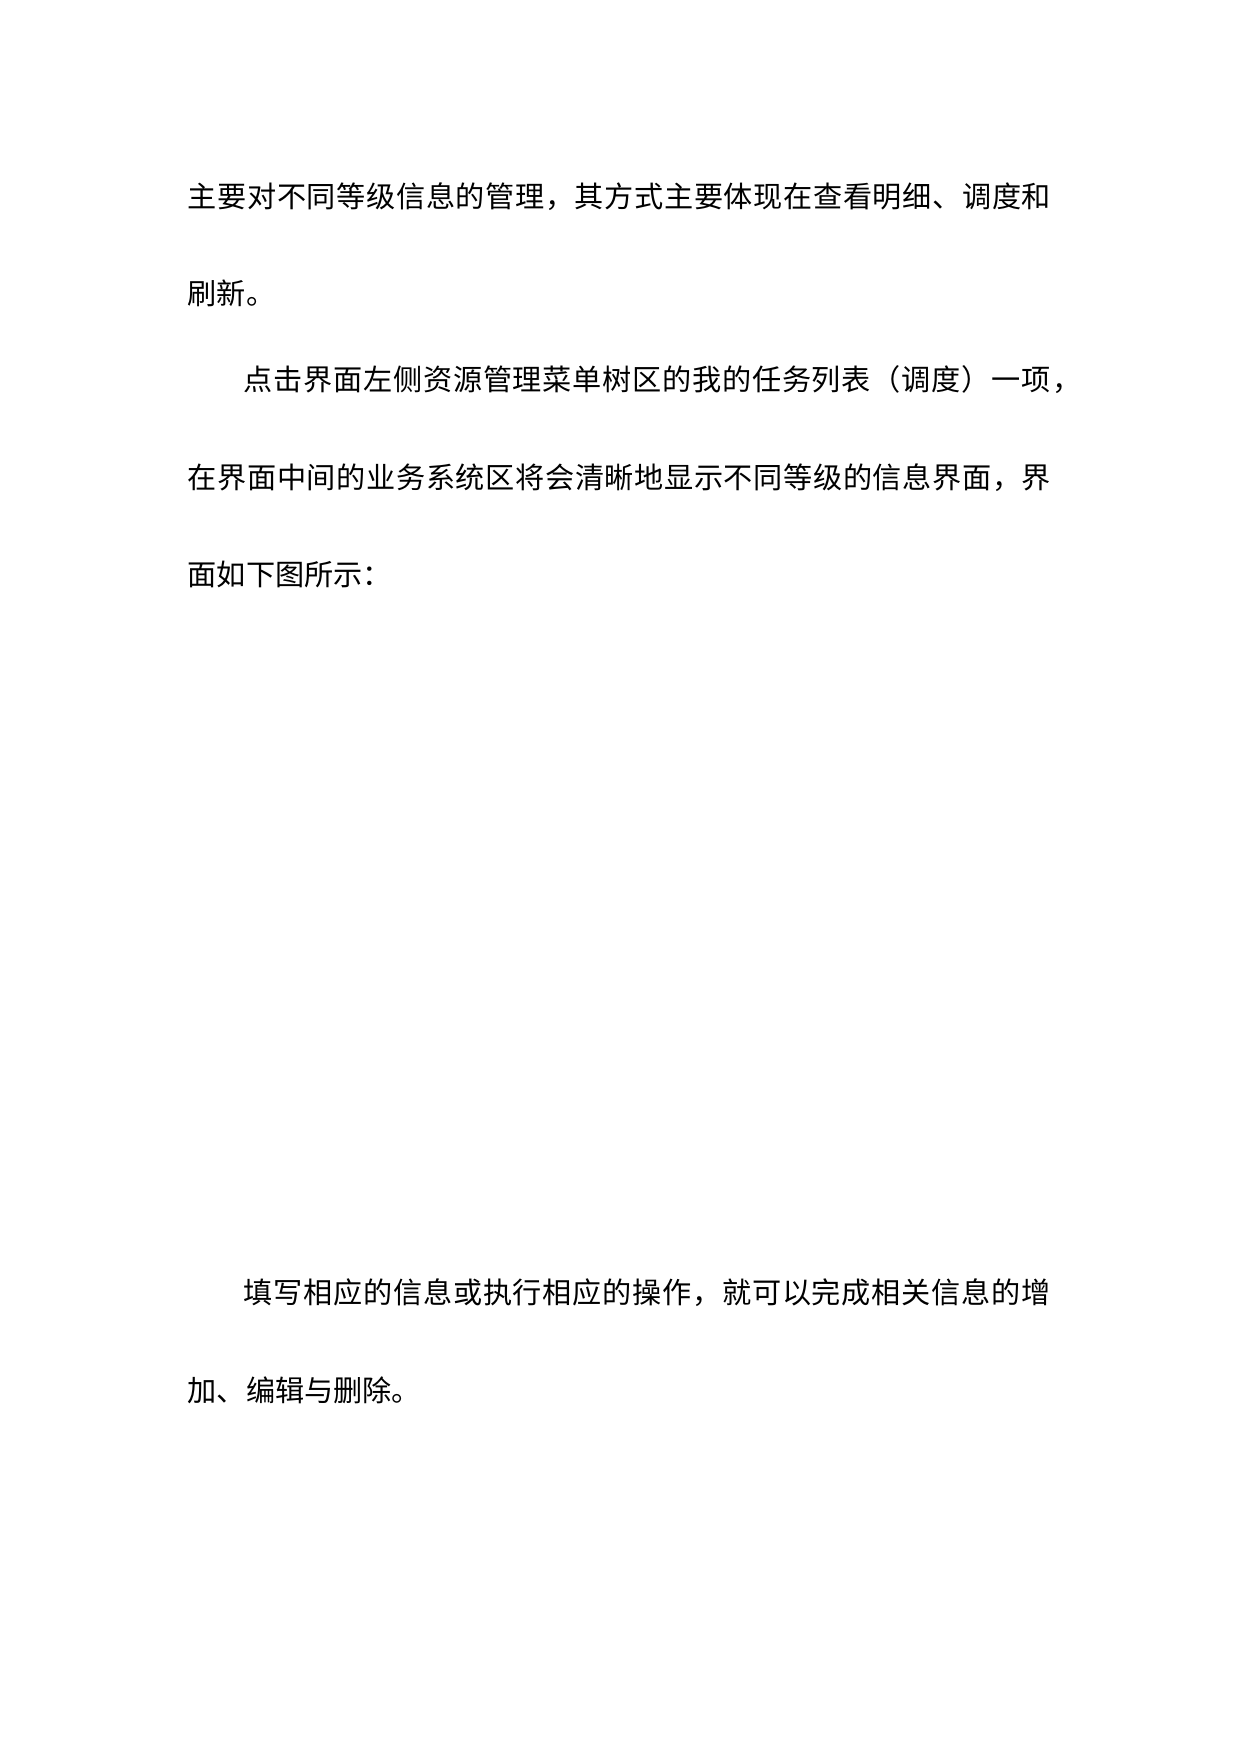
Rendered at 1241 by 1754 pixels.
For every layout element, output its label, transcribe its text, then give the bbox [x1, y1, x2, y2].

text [187, 162, 1053, 324]
text 点击界面左侧资源管理菜单树区的我的任务列表（调度）一项，在界面中间的业务系统区将会清晰地显示不同等级的信息界面，界面如下图所示： [187, 346, 1053, 606]
text 填写相应的信息或执行相应的操作，就可以完成相关信息的增加、编辑与删除。 [187, 1258, 1053, 1421]
